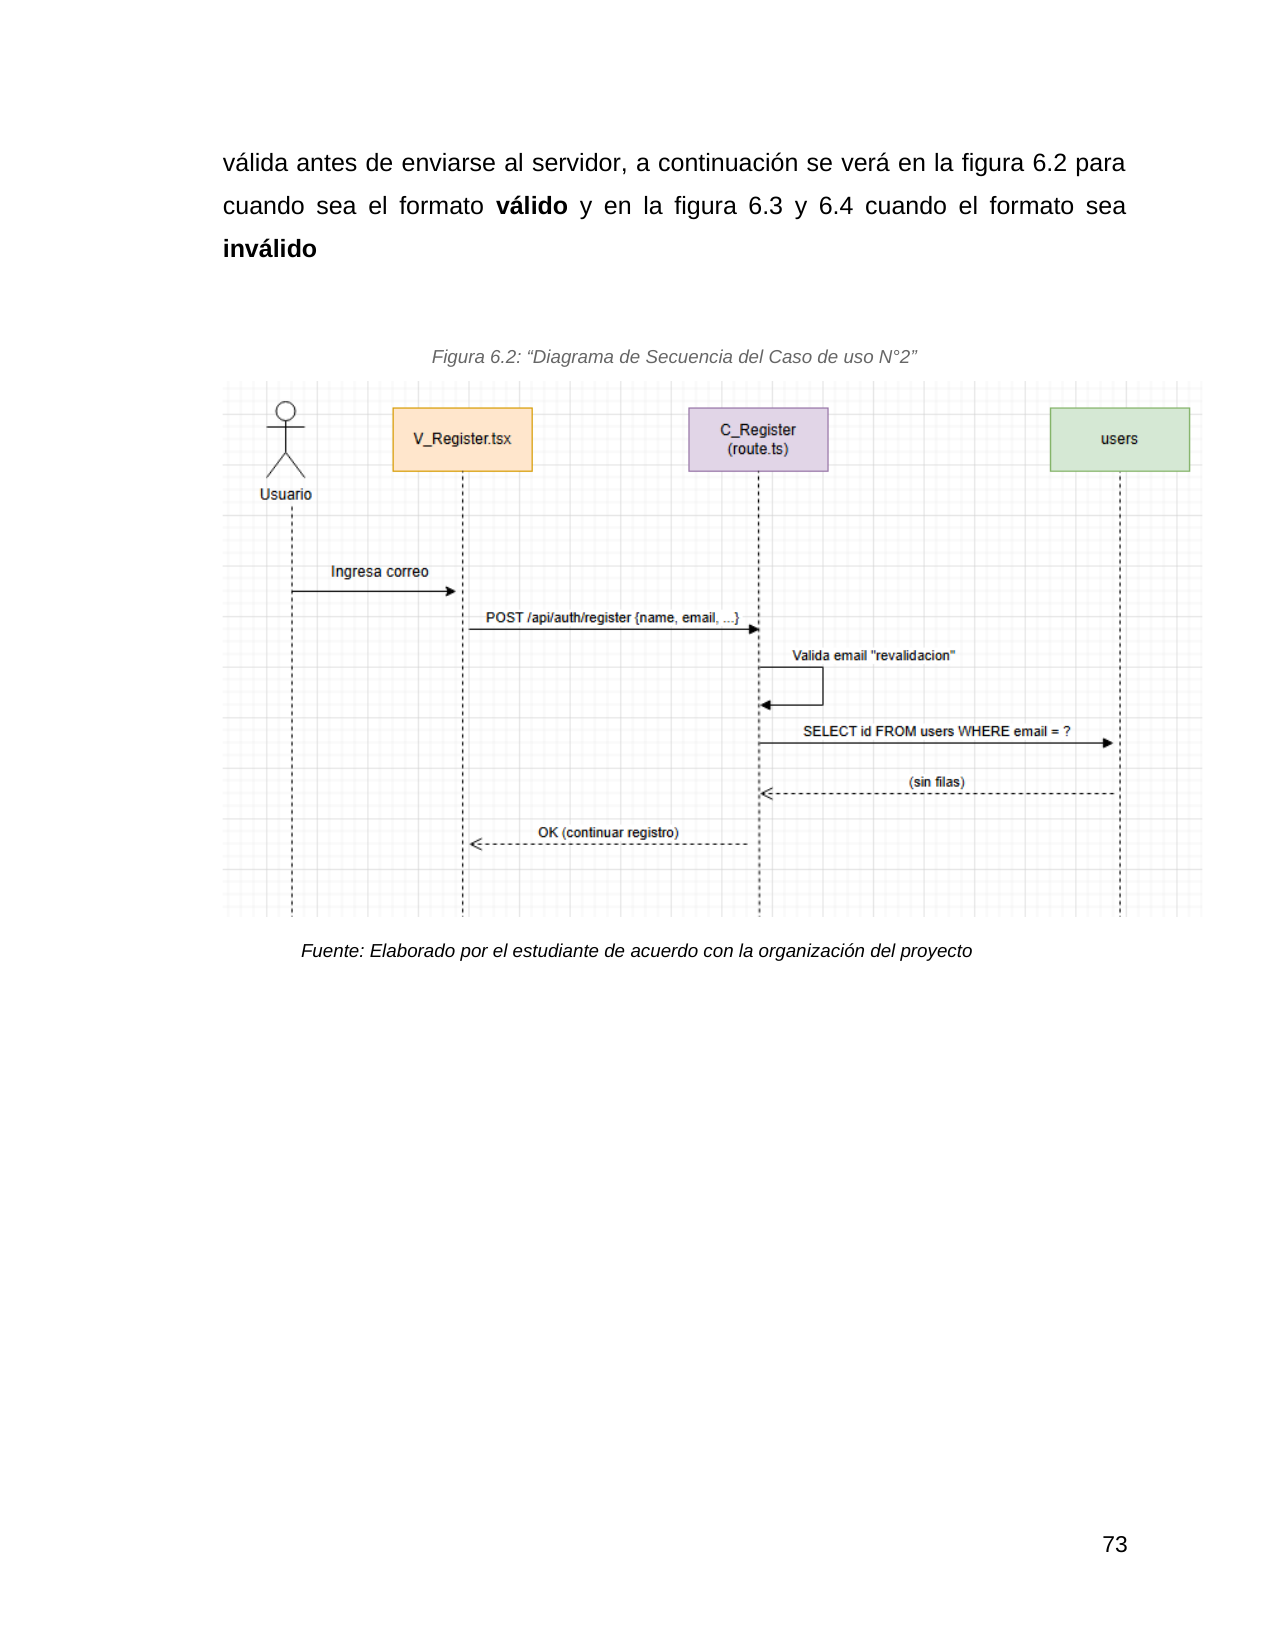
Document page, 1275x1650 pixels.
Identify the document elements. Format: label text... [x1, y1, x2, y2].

subtitle Figura 6.2: “Diagrama de Secuencia del Caso de uso N°2” [223, 306, 1127, 381]
picture [222, 381, 1203, 917]
text Fuente: Elaborado por el estudiante de acuerdo con la organización del proyecto [148, 940, 1127, 961]
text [223, 148, 1127, 263]
